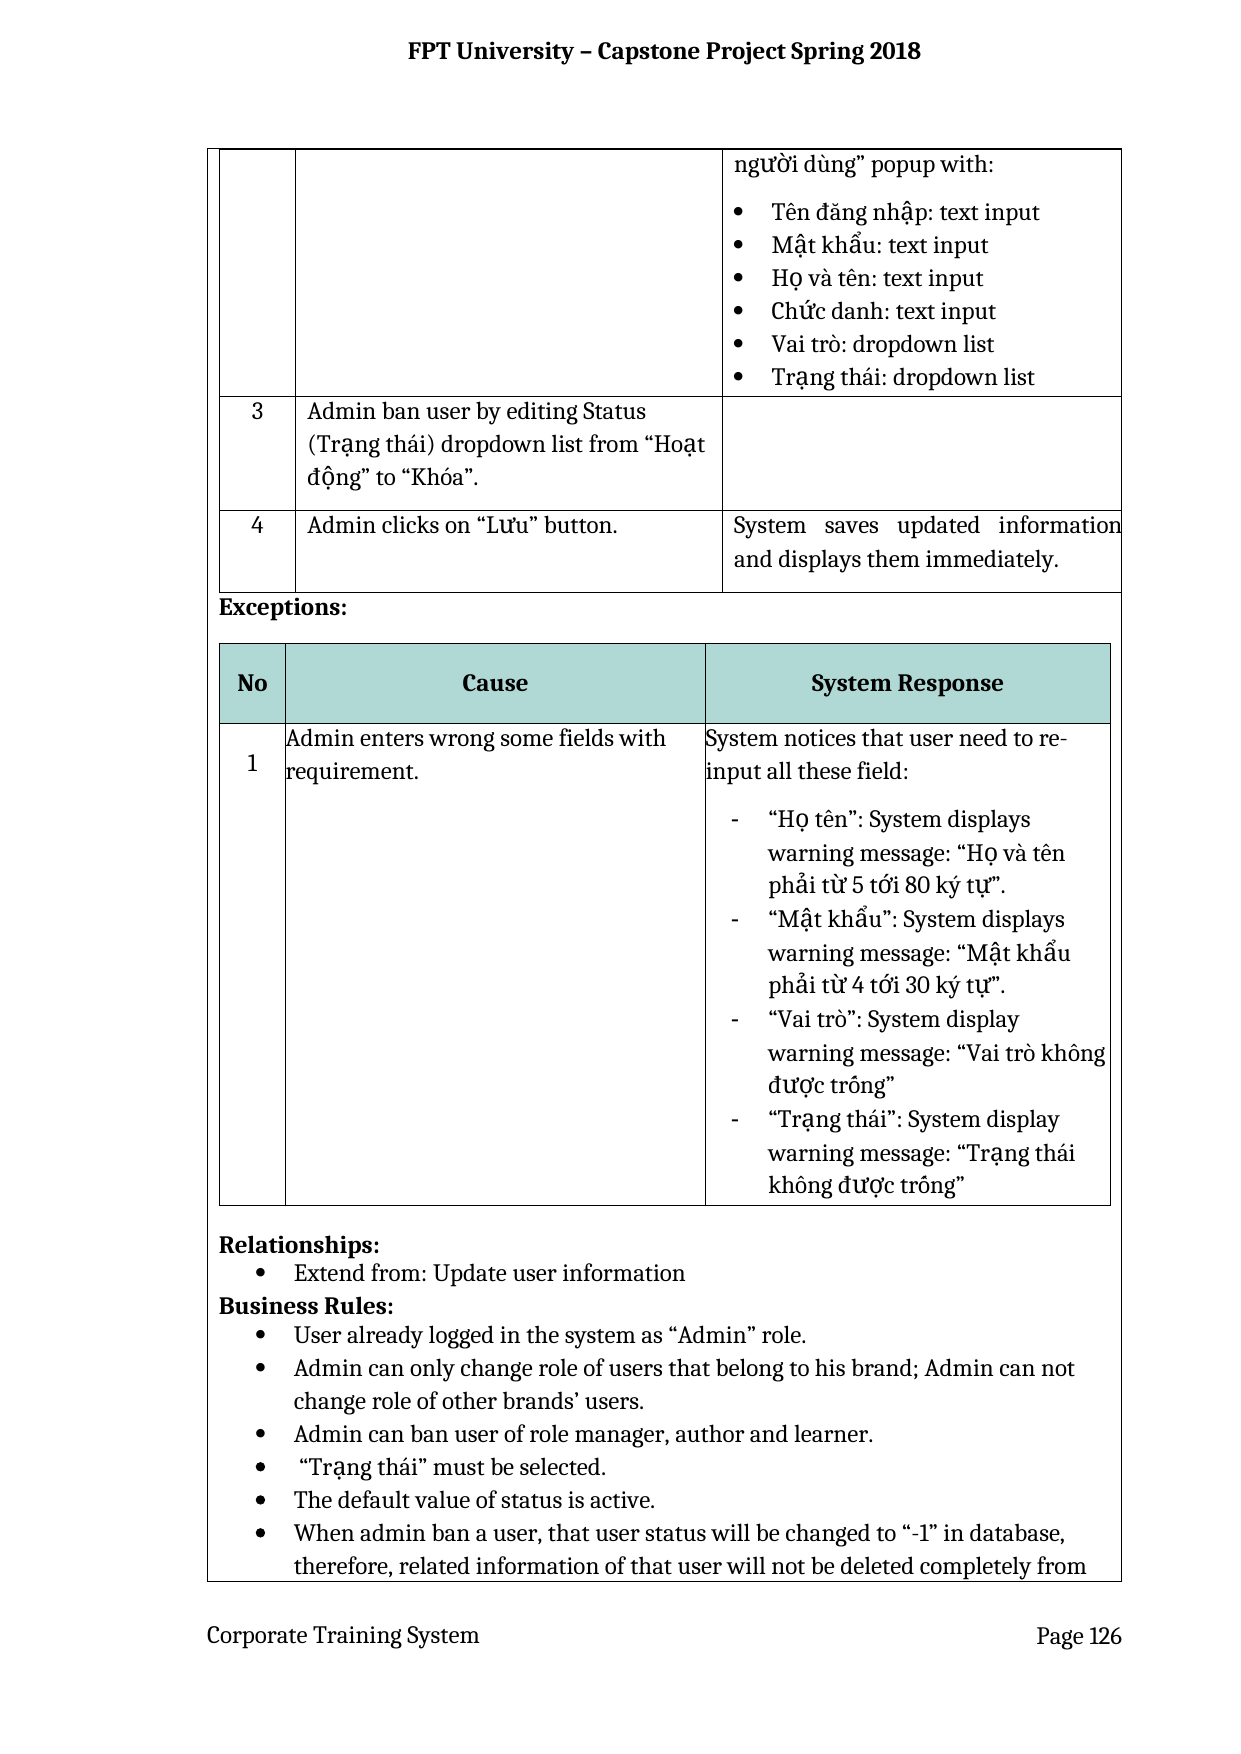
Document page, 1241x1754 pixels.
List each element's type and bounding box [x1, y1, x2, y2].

table_cell [208, 149, 1121, 1581]
